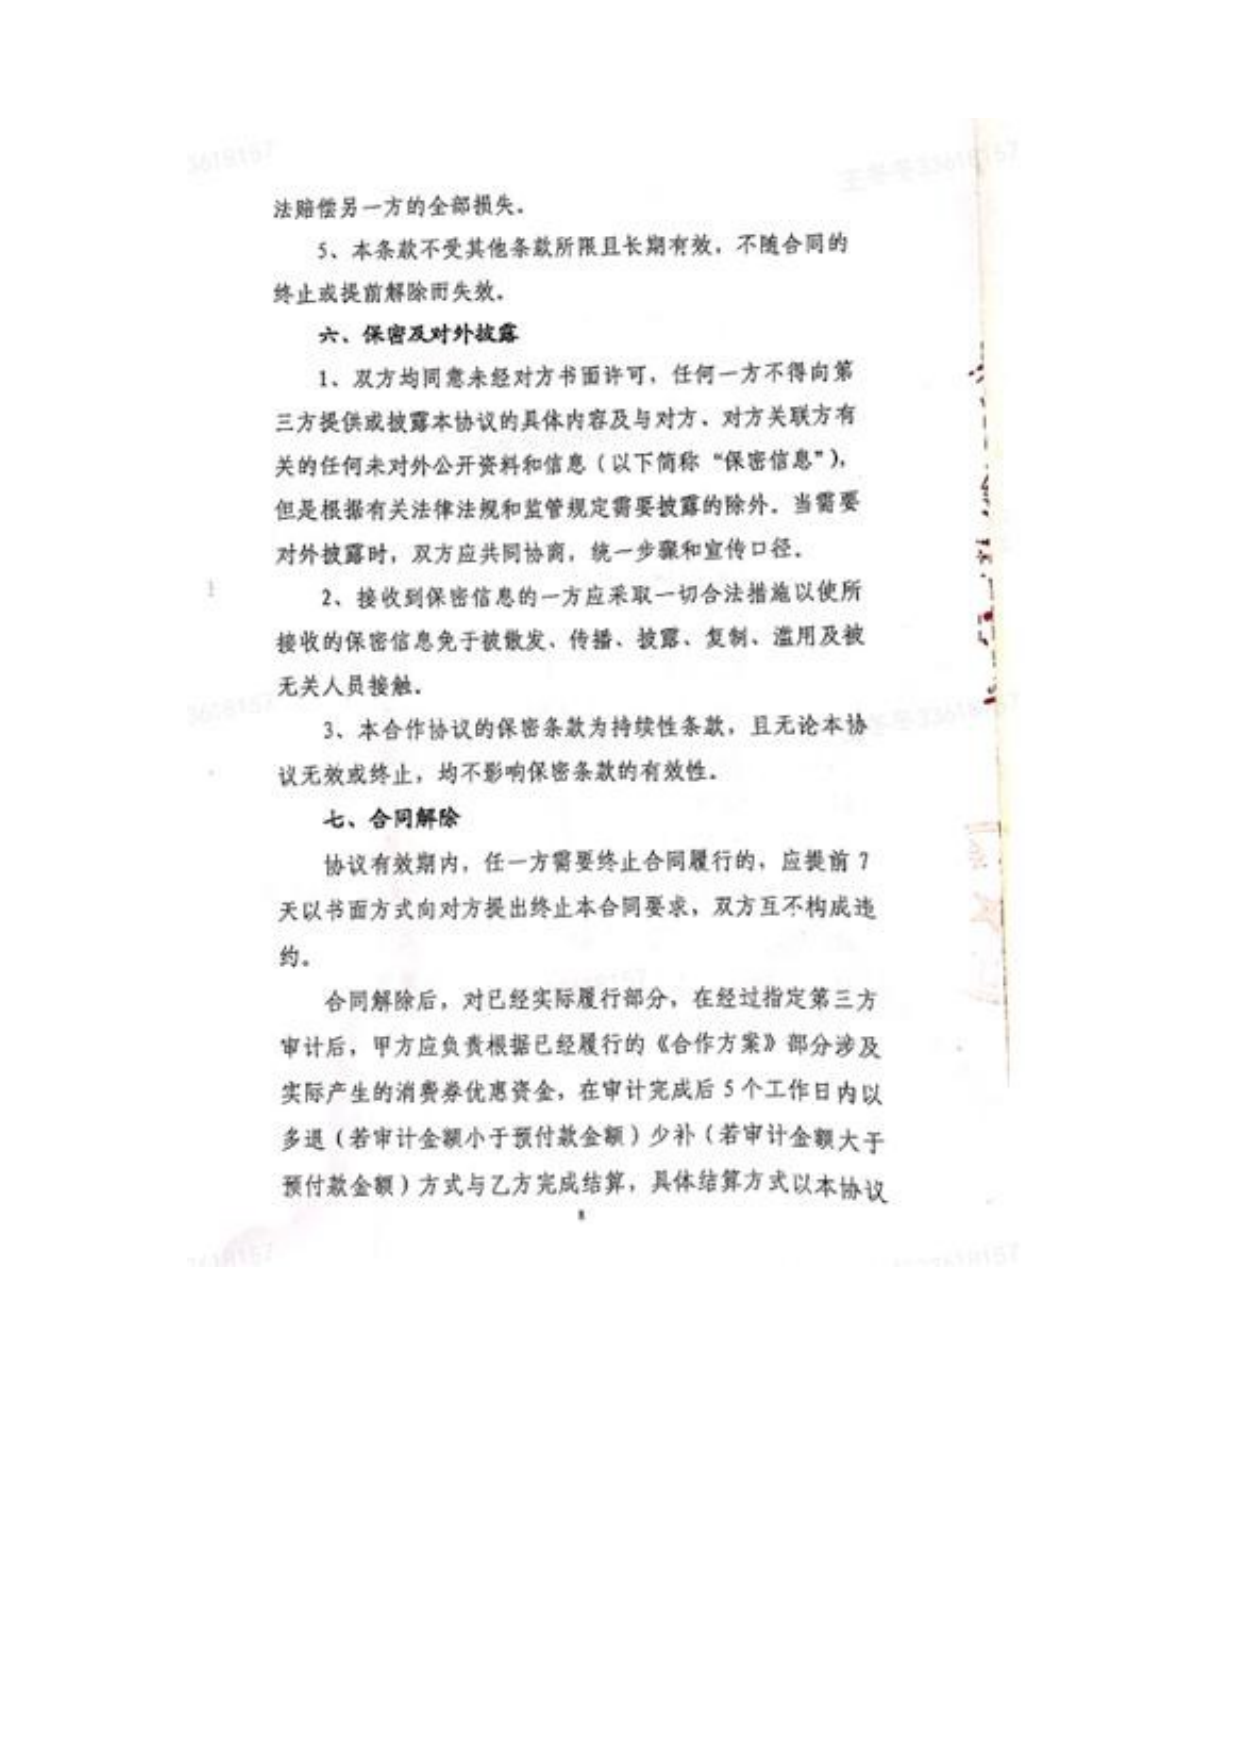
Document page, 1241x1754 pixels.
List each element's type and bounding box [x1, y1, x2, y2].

picture [187, 118, 1025, 1267]
